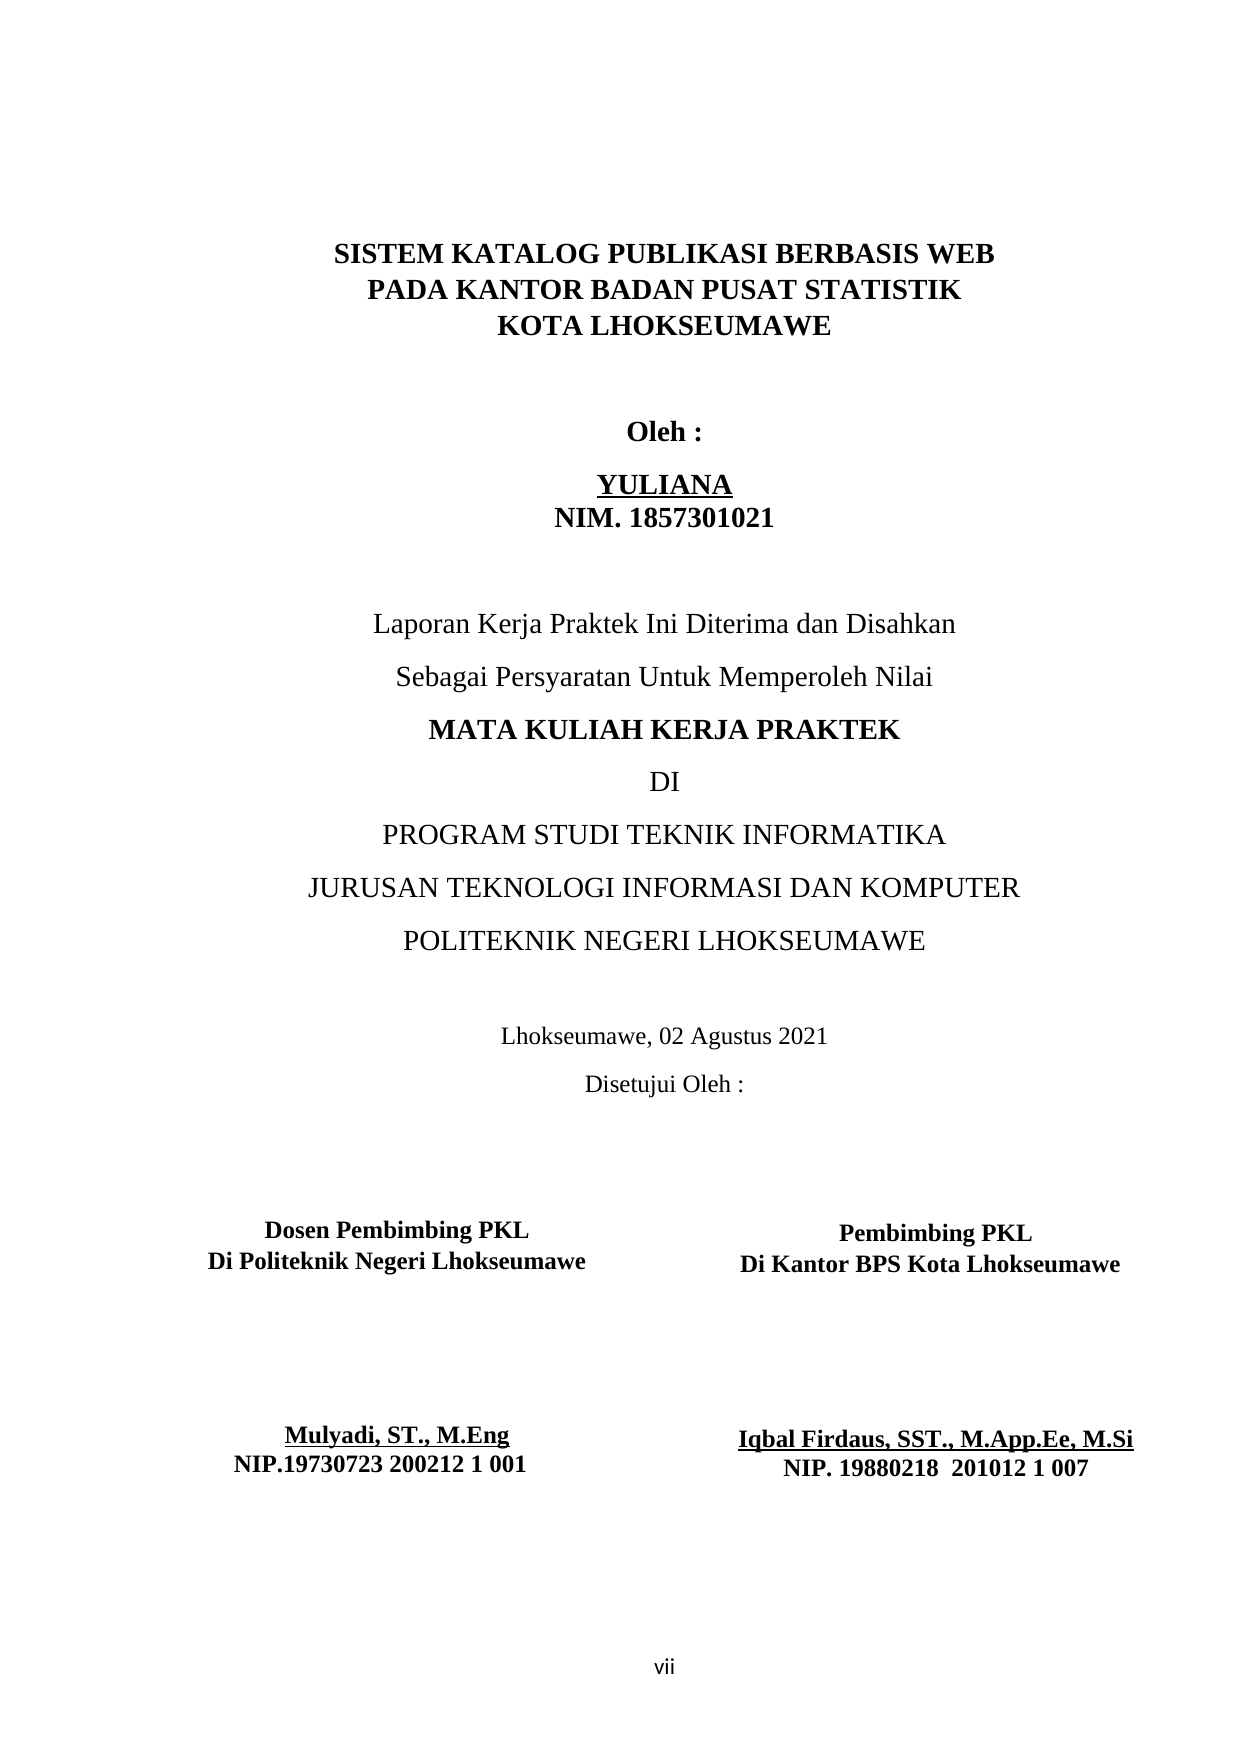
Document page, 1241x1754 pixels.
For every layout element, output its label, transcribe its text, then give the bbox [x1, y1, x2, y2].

text Sebagai Persyaratan Untuk Memperoleh Nilai [236, 659, 1092, 692]
text PADA KANTOR BADAN PUSAT STATISTIK [236, 272, 1092, 306]
text MATA KULIAH KERJA PRAKTEK [236, 712, 1092, 745]
text KOTA LHOKSEUMAWE [236, 308, 1092, 342]
text YULIANA [236, 467, 1092, 501]
text DI [236, 764, 1092, 798]
text Oleh : [236, 414, 1092, 448]
text PROGRAM STUDI TEKNIK INFORMATIKA [236, 817, 1092, 851]
text POLITEKNIK NEGERI LHOKSEUMAWE [236, 923, 1092, 957]
text JURUSAN TEKNOLOGI INFORMASI DAN KOMPUTER [236, 870, 1092, 904]
text Disetujui Oleh : [236, 1069, 1092, 1097]
text Lhokseumawe, 02 Agustus 2021 [236, 1021, 1092, 1050]
text Laporan Kerja Praktek Ini Diterima dan Disahkan [236, 606, 1092, 640]
text NIM. 1857301021 [236, 501, 1092, 534]
text SISTEM KATALOG PUBLIKASI BERBASIS WEB [236, 236, 1092, 270]
